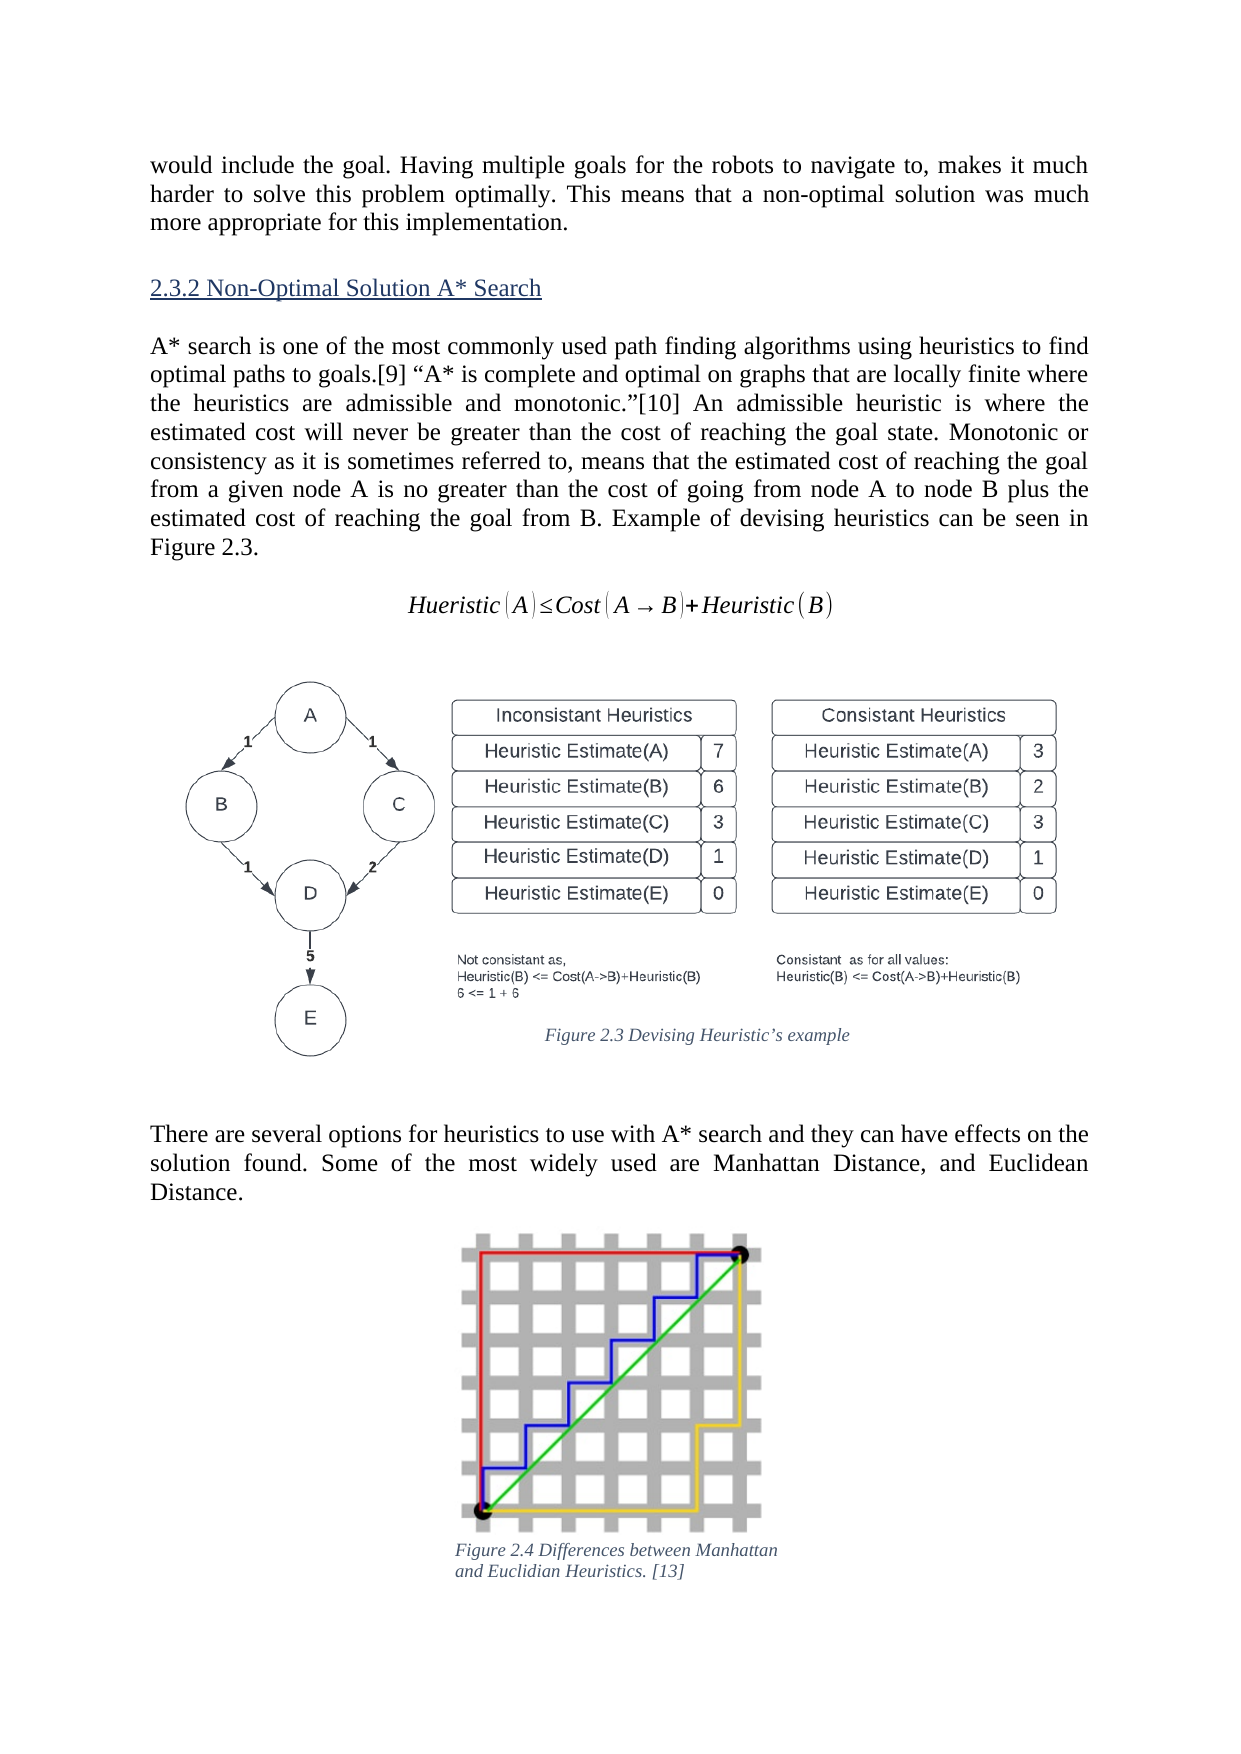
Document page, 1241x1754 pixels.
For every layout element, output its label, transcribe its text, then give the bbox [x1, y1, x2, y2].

picture [454, 1226, 768, 1538]
text There are several options for heuristics to use with A* search and they can have effects on the solution found. Some of the most widely used are Manhattan Distance, and Euclidean Distance. [150, 1119, 1090, 1206]
picture [150, 646, 1091, 1091]
text A* search is one of the most commonly used path finding algorithms using heuristics to find optimal paths to goals.[9] “A* is complete and optimal on graphs that are locally finite where the heuristics are admissible and monotonic.”[10] An admissible heuristic is where the estimated cost will never be greater than the cost of reaching the goal state. Monotonic or consistency as it is sometimes referred to, means that the estimated cost of reaching the goal from a given node A is no greater than the cost of going from node A to node B plus the estimated cost of reaching the goal from B. Example of devising heuristics can be seen in Figure 2.3. [150, 331, 1090, 561]
subtitle 2.3.2 Non-Optimal Solution A* Search [150, 273, 1090, 302]
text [150, 150, 1090, 236]
